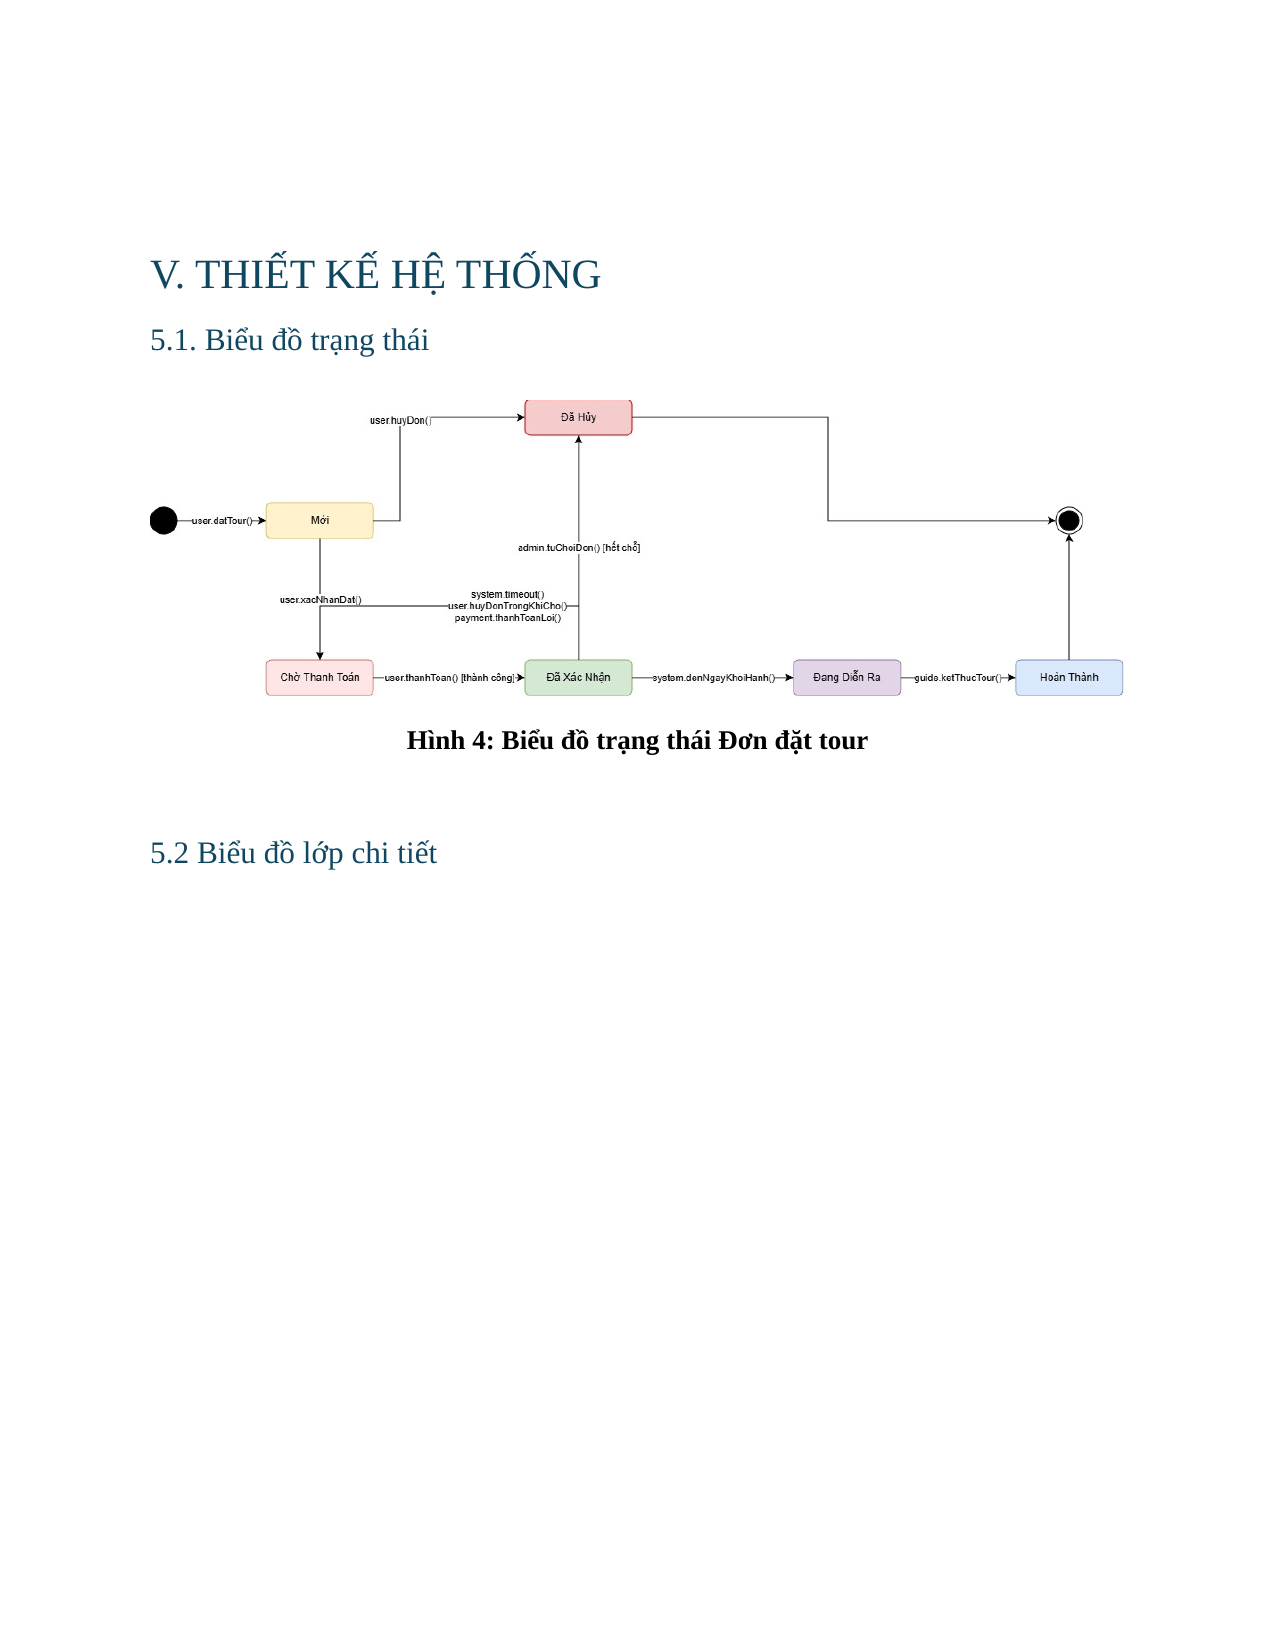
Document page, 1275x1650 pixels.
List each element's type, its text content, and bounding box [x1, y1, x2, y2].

picture [150, 400, 1124, 696]
subtitle 5.2 Biểu đồ lớp chi tiết [150, 834, 1125, 870]
subtitle V. THIẾT KẾ HỆ THỐNG [150, 250, 1125, 298]
subtitle 5.1. Biểu đồ trạng thái [150, 322, 1125, 357]
text Hình 4: Biểu đồ trạng thái Đơn đặt tour [150, 724, 1125, 756]
